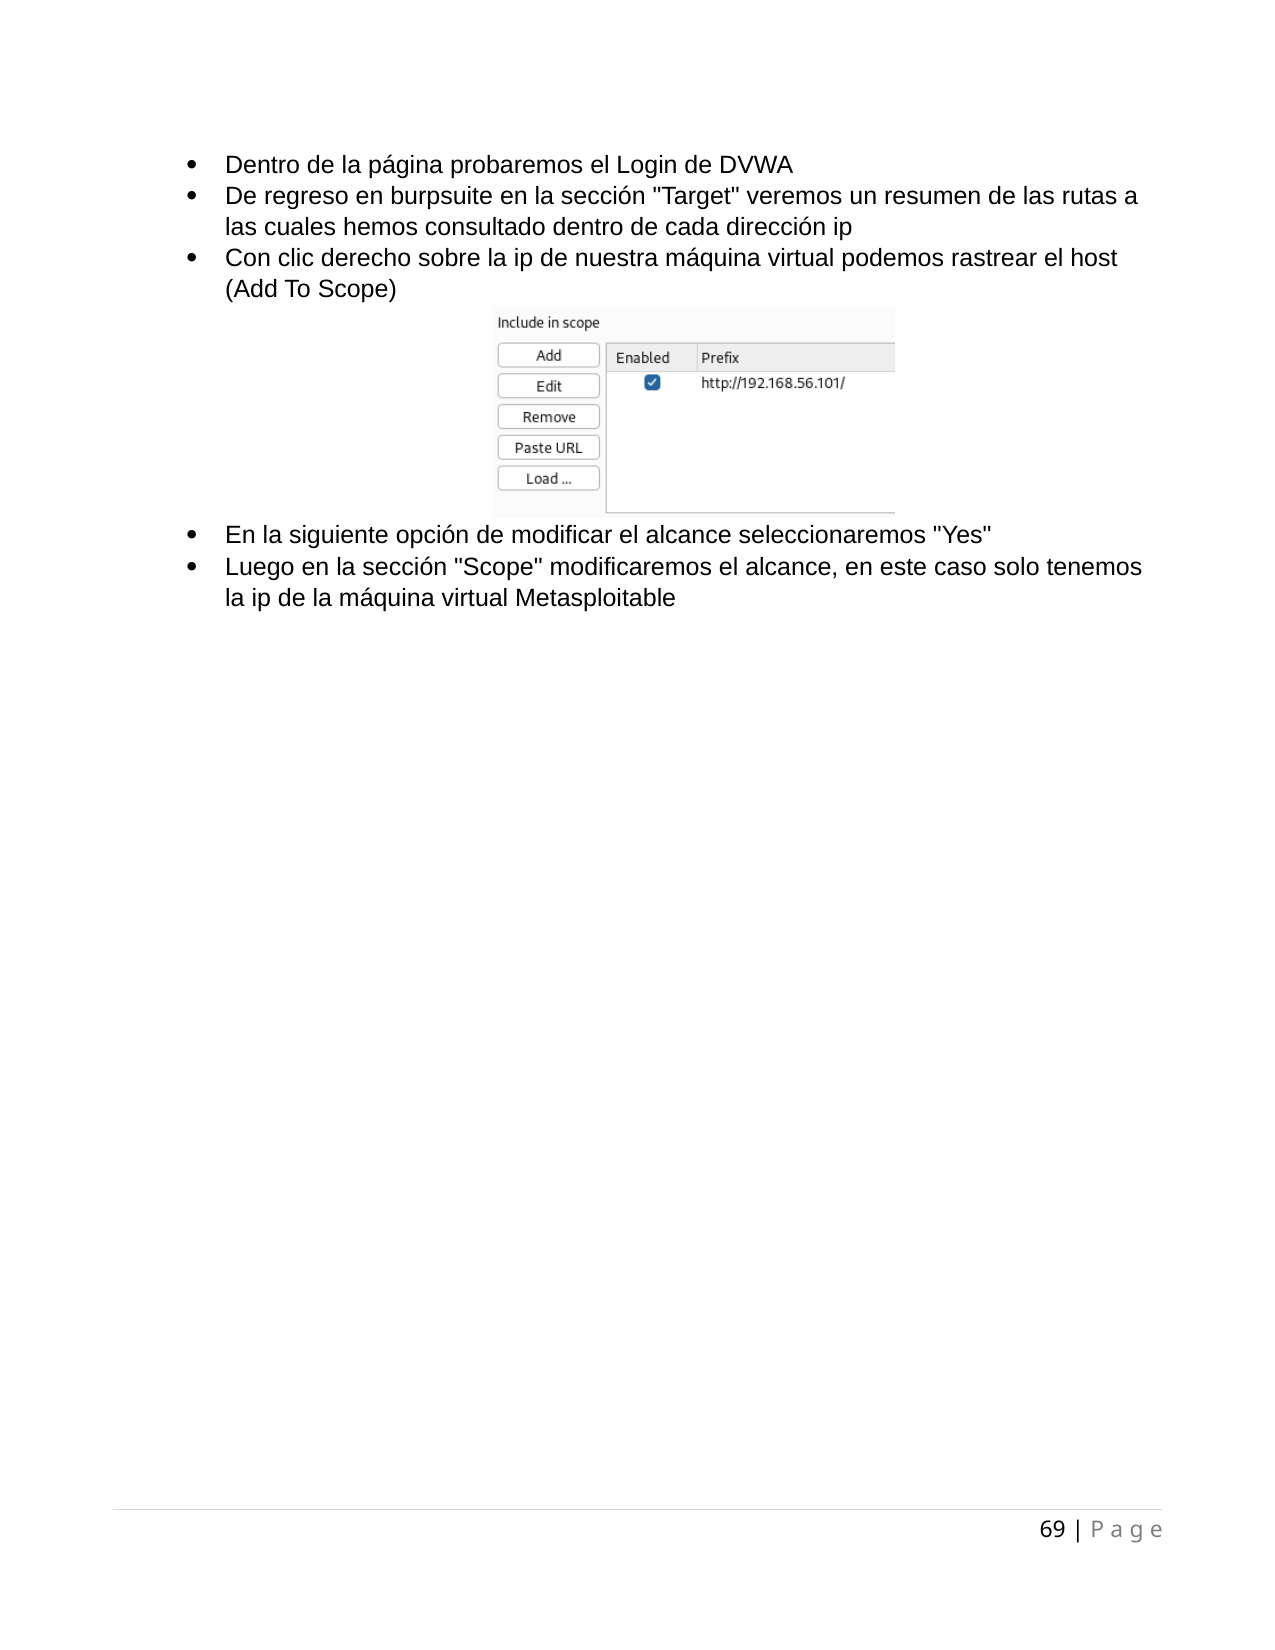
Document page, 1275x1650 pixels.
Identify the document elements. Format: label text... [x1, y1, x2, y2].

list En la siguiente opción de modificar el alcance seleccionaremos "Yes" [187, 520, 1162, 549]
list Con clic derecho sobre la ip de nuestra máquina virtual podemos rastrear el host (Add To Scope) [187, 243, 1162, 303]
list Luego en la sección "Scope" modificaremos el alcance, en este caso solo tenemos la ip de la máquina virtual Metasploitable [187, 552, 1162, 611]
list Dentro de la página probaremos el Login de DVWA [187, 150, 1162, 179]
list De regreso en burpsuite en la sección "Target" veremos un resumen de las rutas a las cuales hemos consultado dentro de cada dirección ip [187, 181, 1162, 241]
picture [492, 305, 896, 518]
